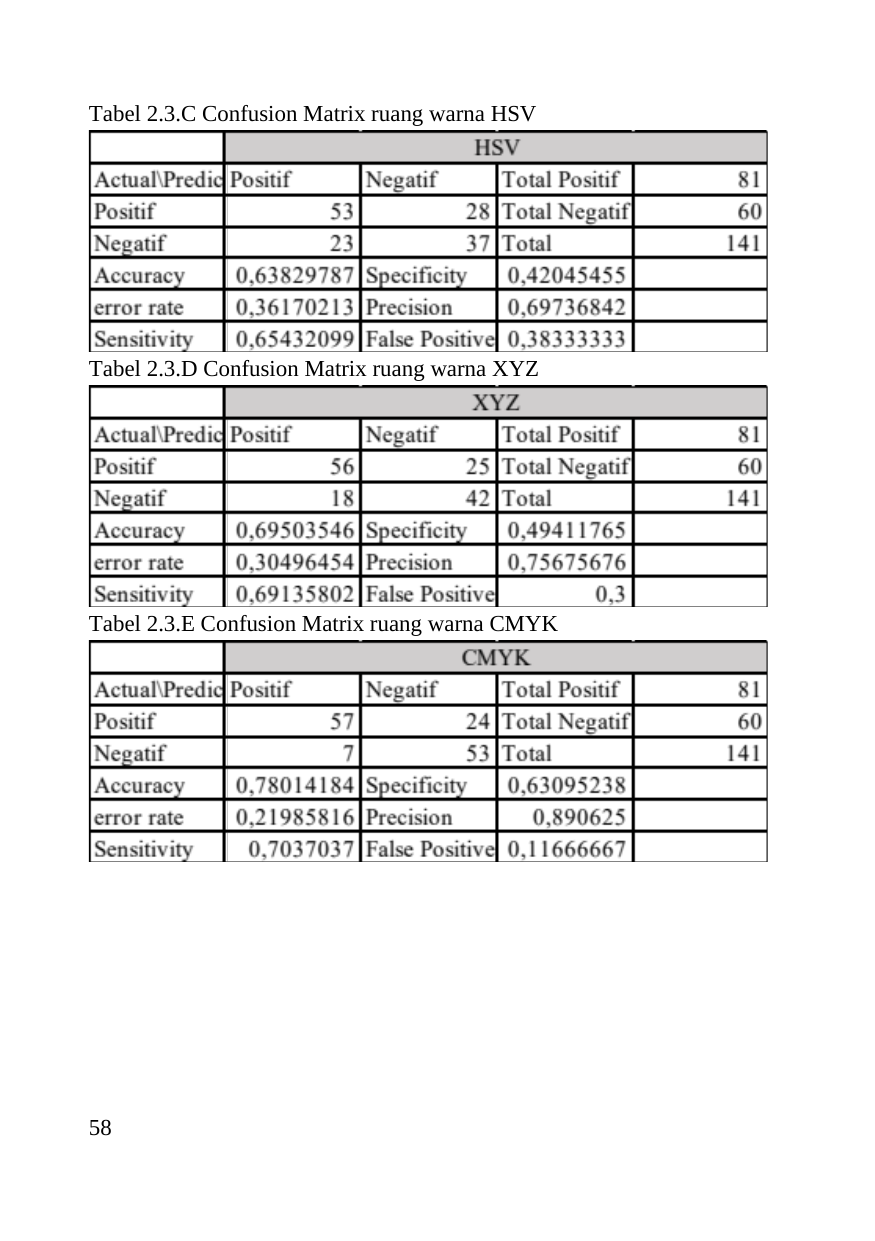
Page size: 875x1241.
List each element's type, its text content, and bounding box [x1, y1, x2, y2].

list Tabel 2.3.D Confusion Matrix ruang warna XYZ [89, 355, 785, 381]
list Tabel 2.3.E Confusion Matrix ruang warna CMYK [89, 610, 785, 636]
list Tabel 2.3.C Confusion Matrix ruang warna HSV [89, 100, 785, 127]
